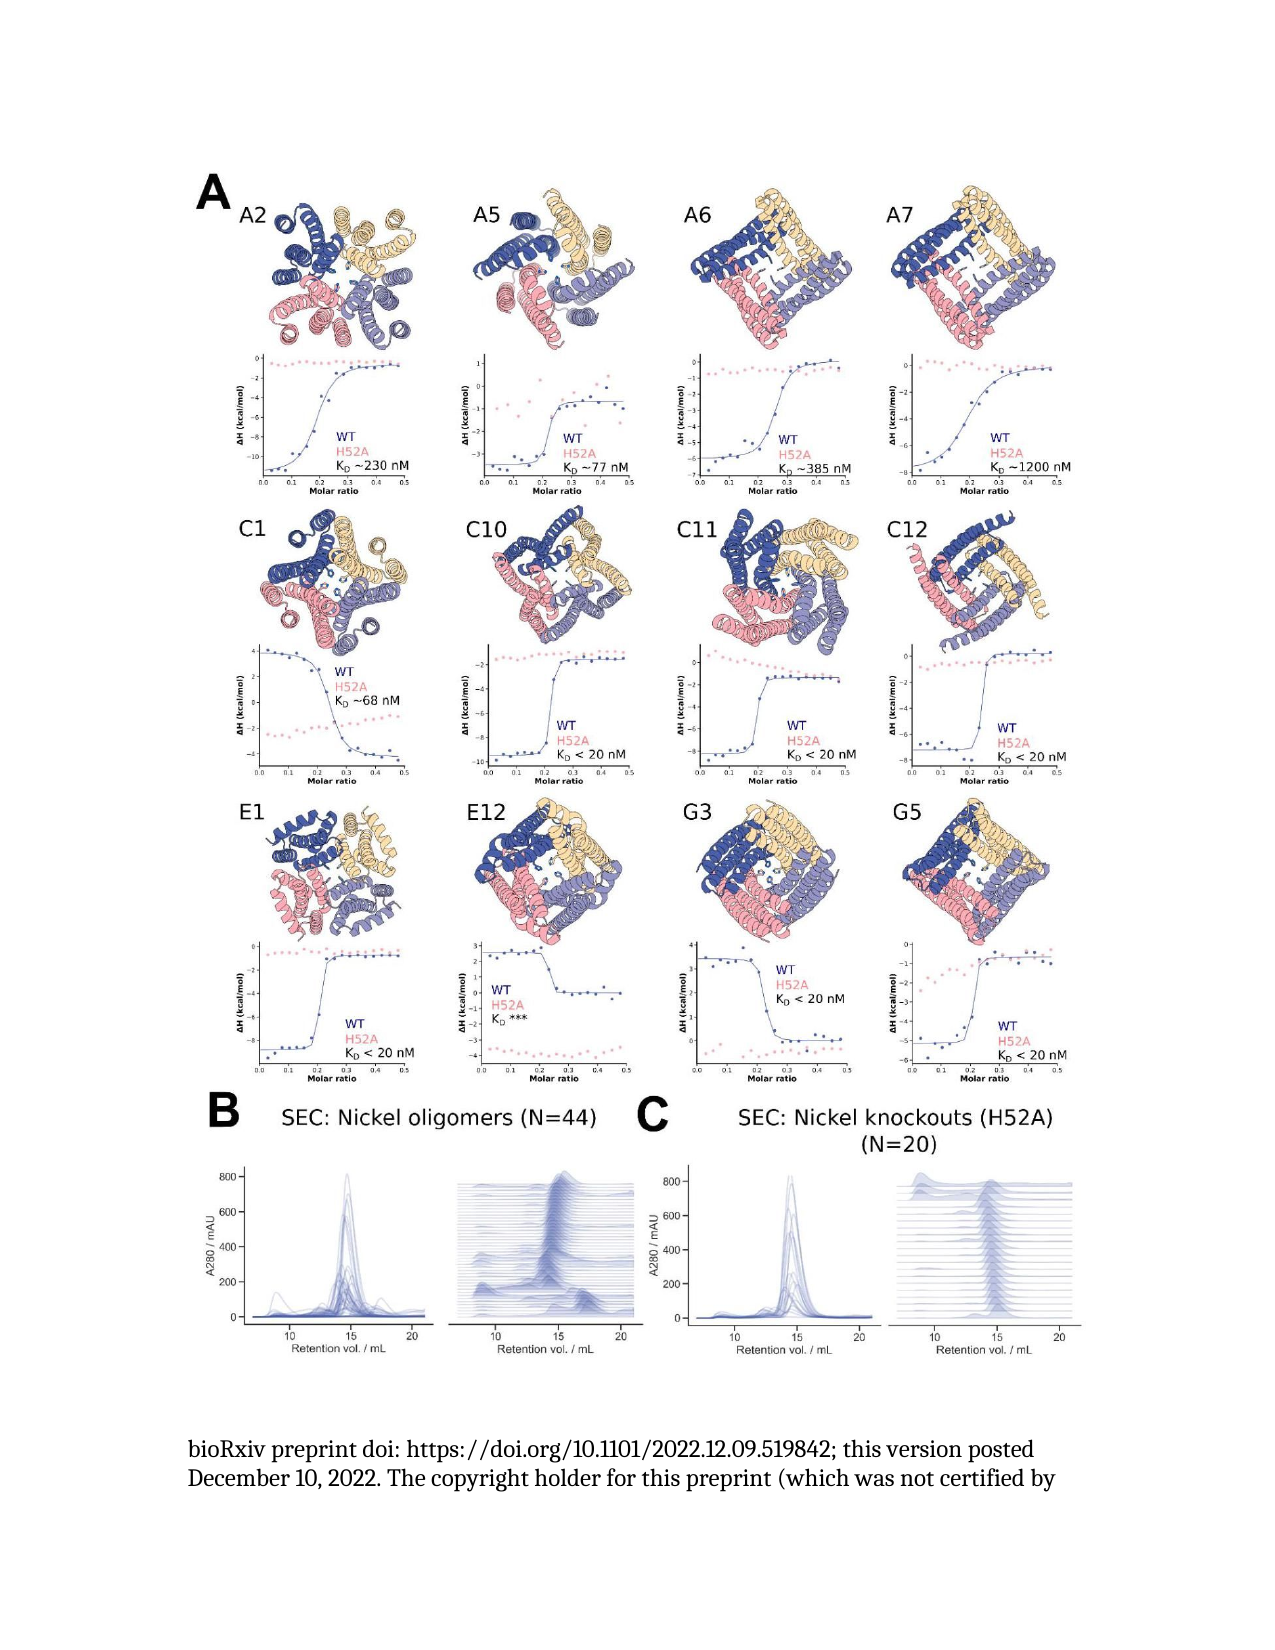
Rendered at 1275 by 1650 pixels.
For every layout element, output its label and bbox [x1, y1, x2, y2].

text [187, 1435, 1087, 1492]
picture [187, 150, 1088, 1369]
